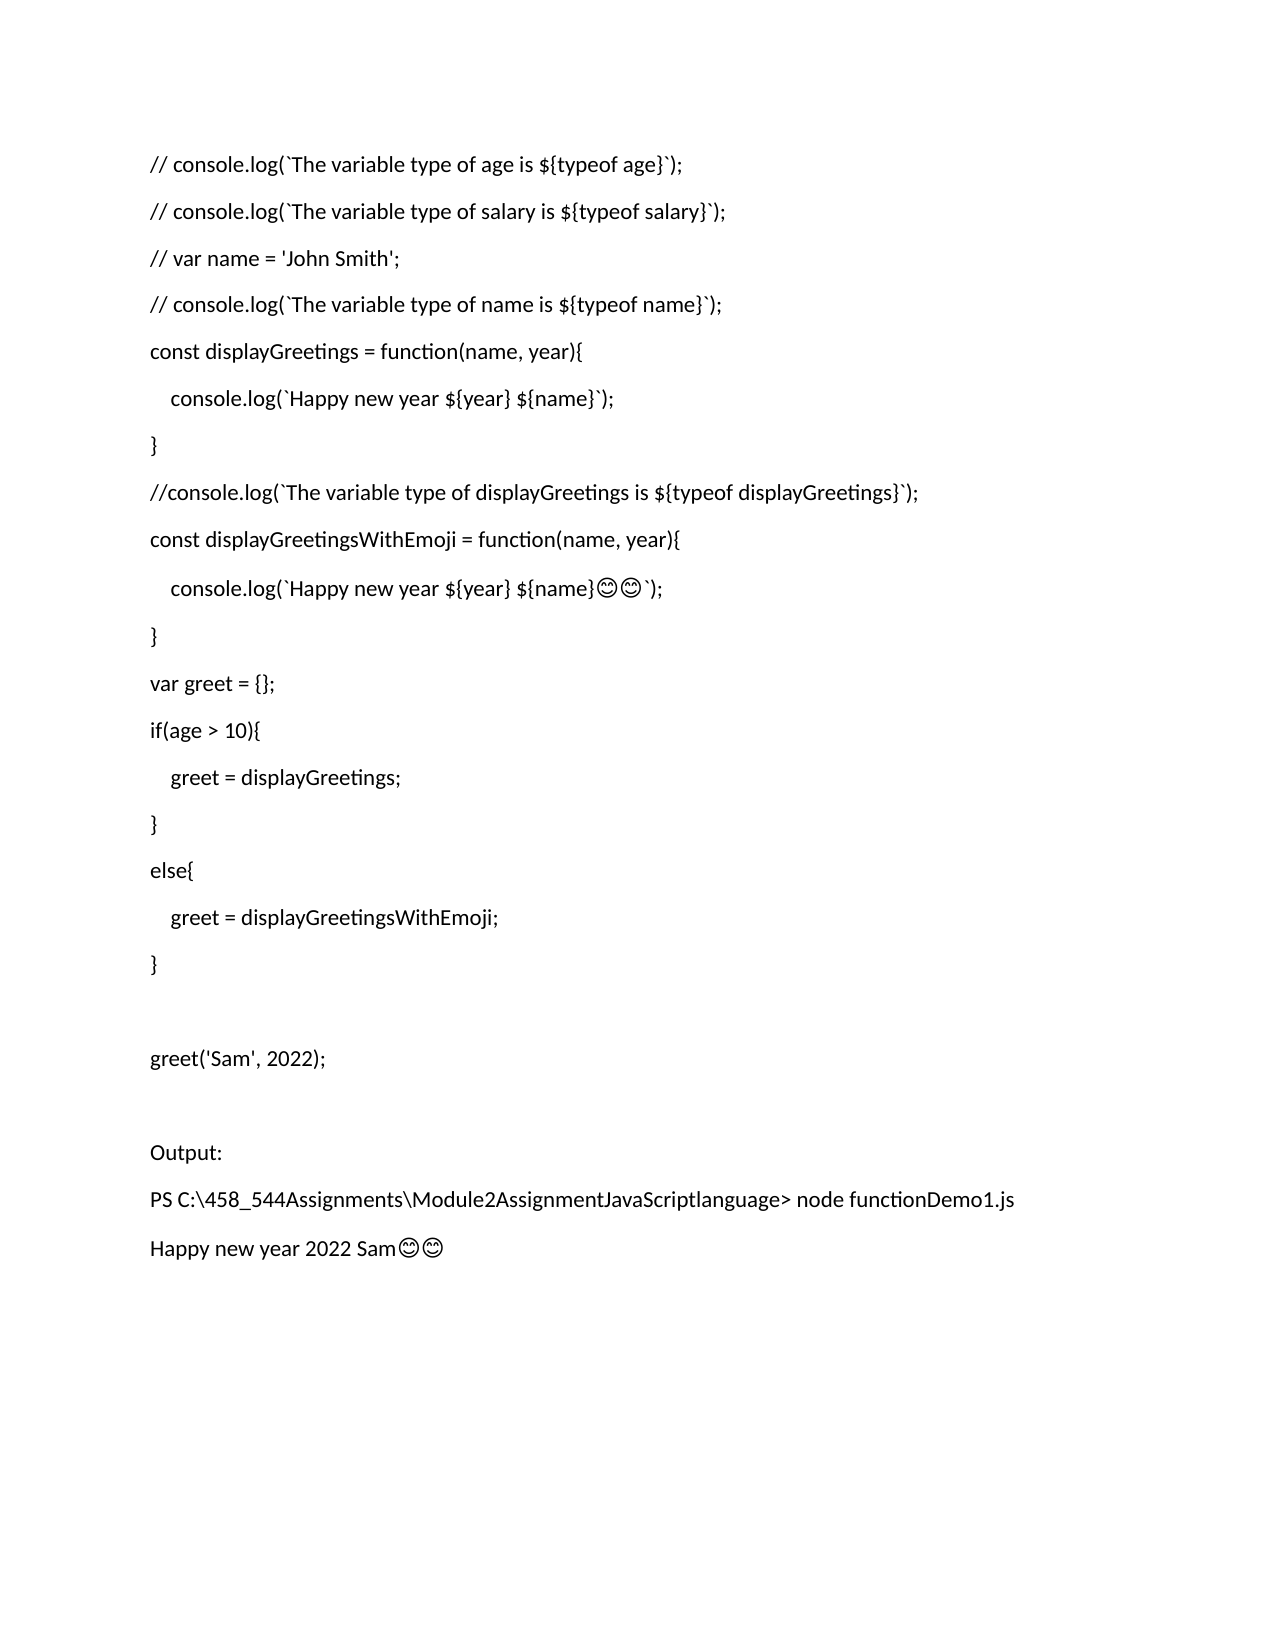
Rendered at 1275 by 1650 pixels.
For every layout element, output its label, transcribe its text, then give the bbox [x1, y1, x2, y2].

text Happy new year 2022 Sam😊😊 [150, 1232, 1125, 1263]
text var greet = {}; [150, 669, 1125, 697]
text // var name = 'John Smith'; [150, 244, 1125, 272]
text const displayGreetingsWithEmoji = function(name, year){ [150, 525, 1125, 553]
text if(age > 10){ [150, 716, 1125, 744]
text greet = displayGreetings; [150, 763, 1125, 791]
text console.log(`Happy new year ${year} ${name}`); [150, 384, 1125, 412]
text else{ [150, 857, 1125, 885]
text //console.log(`The variable type of displayGreetings is ${typeof displayGreetings}`); [150, 478, 1125, 506]
text } [150, 810, 1125, 838]
text } [150, 622, 1125, 650]
text PS C:\458_544Assignments\Module2AssignmentJavaScriptlanguage> node functionDemo1.js [150, 1185, 1125, 1213]
text // console.log(`The variable type of name is ${typeof name}`); [150, 291, 1125, 319]
text Output: [150, 1138, 1125, 1166]
text // console.log(`The variable type of age is ${typeof age}`); [150, 150, 1125, 178]
text } [150, 950, 1125, 978]
text } [150, 431, 1125, 459]
text const displayGreetings = function(name, year){ [150, 337, 1125, 366]
text greet('Sam', 2022); [150, 1044, 1125, 1072]
text console.log(`Happy new year ${year} ${name}😊😊`); [150, 572, 1125, 603]
text greet = displayGreetingsWithEmoji; [150, 903, 1125, 932]
text // console.log(`The variable type of salary is ${typeof salary}`); [150, 197, 1125, 225]
